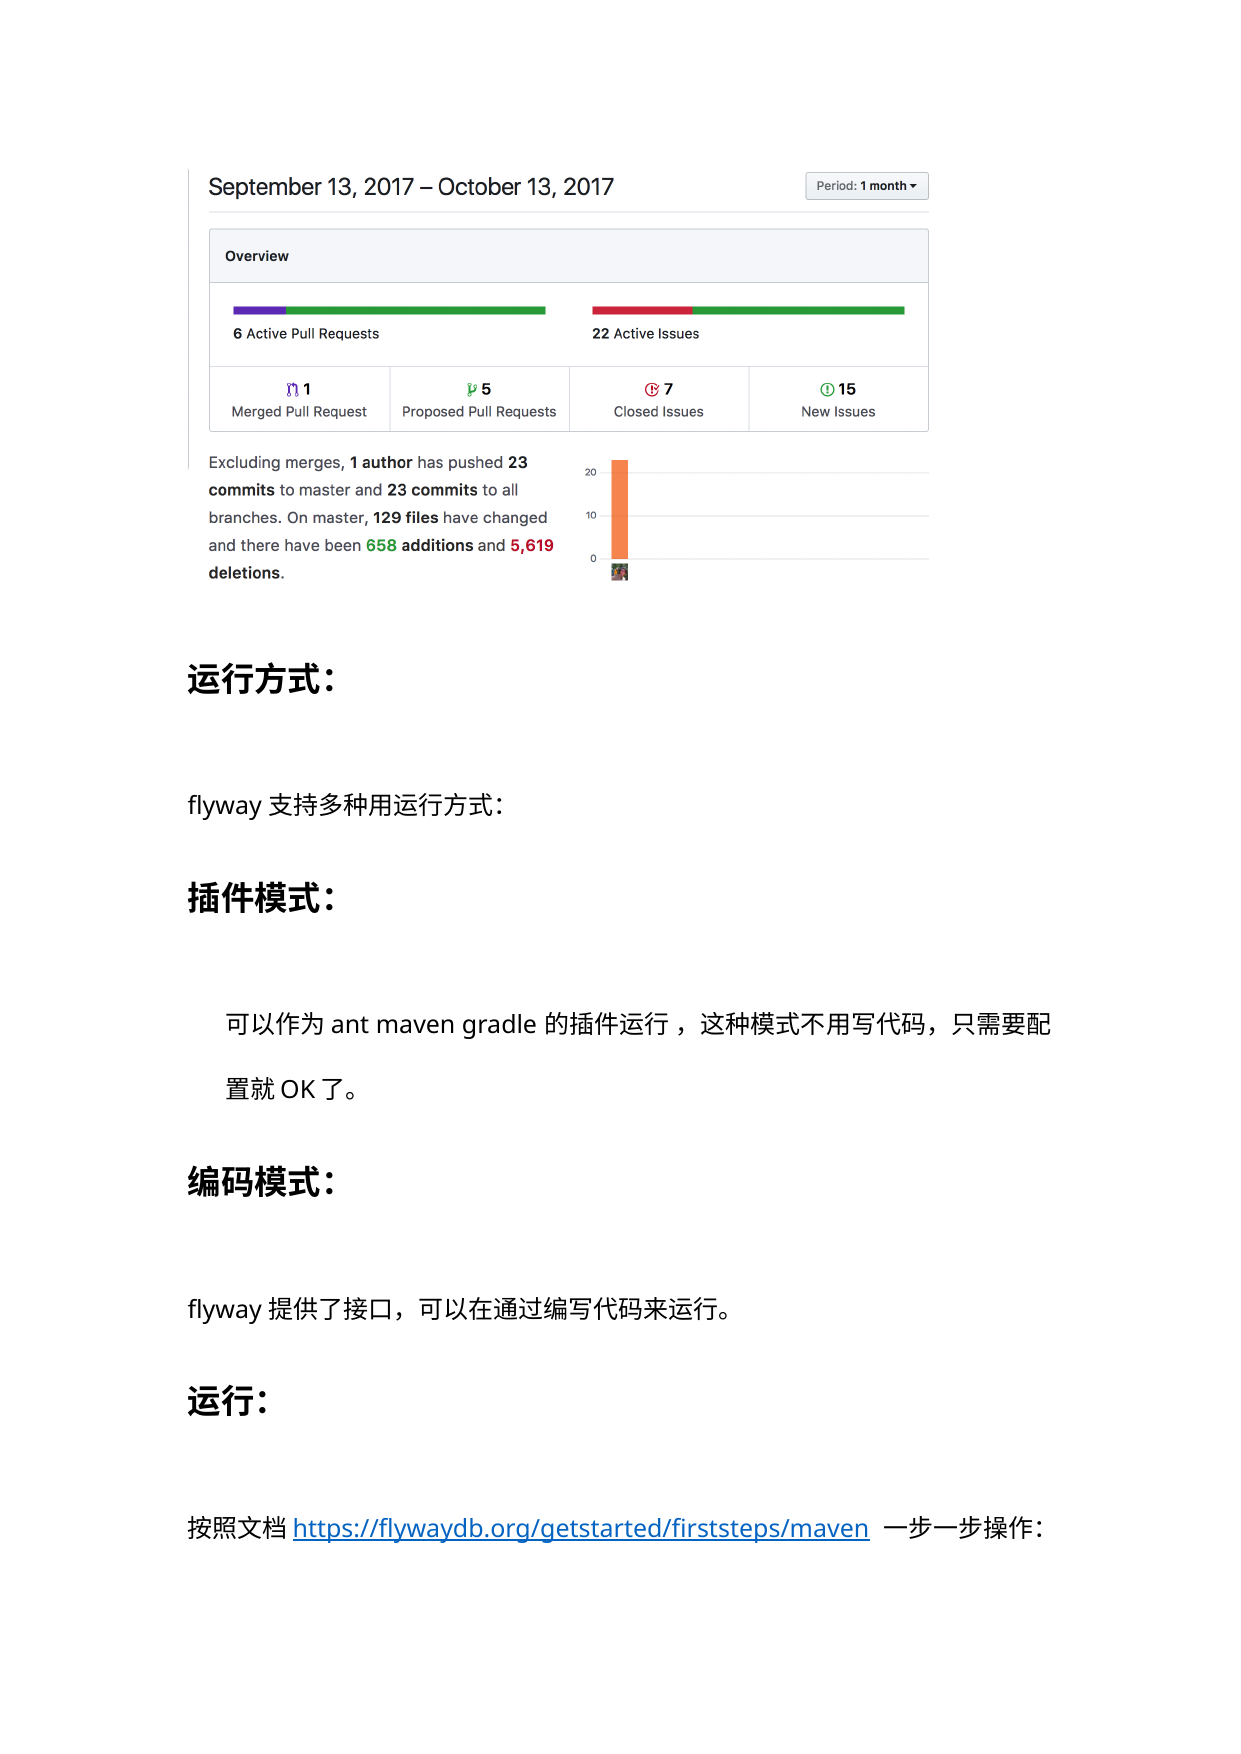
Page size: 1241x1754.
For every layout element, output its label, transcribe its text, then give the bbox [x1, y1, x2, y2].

picture [187, 162, 984, 607]
text flyway 提供了接口，可以在通过编写代码来运行。 [187, 1275, 1053, 1340]
text 按照文档https://flywaydb.org/getstarted/firststeps/maven 一步一步操作： [187, 1494, 1053, 1559]
subtitle 编码模式： [187, 1148, 1053, 1213]
subtitle 运行： [187, 1367, 1053, 1432]
list 可以作为ant maven gradle 的插件运行 ，这种模式不用写代码，只需要配置就OK了。 [225, 991, 1053, 1121]
subtitle 运行方式： [187, 644, 1053, 709]
subtitle 插件模式： [187, 863, 1053, 928]
text flyway 支持多种用运行方式： [187, 771, 1053, 836]
